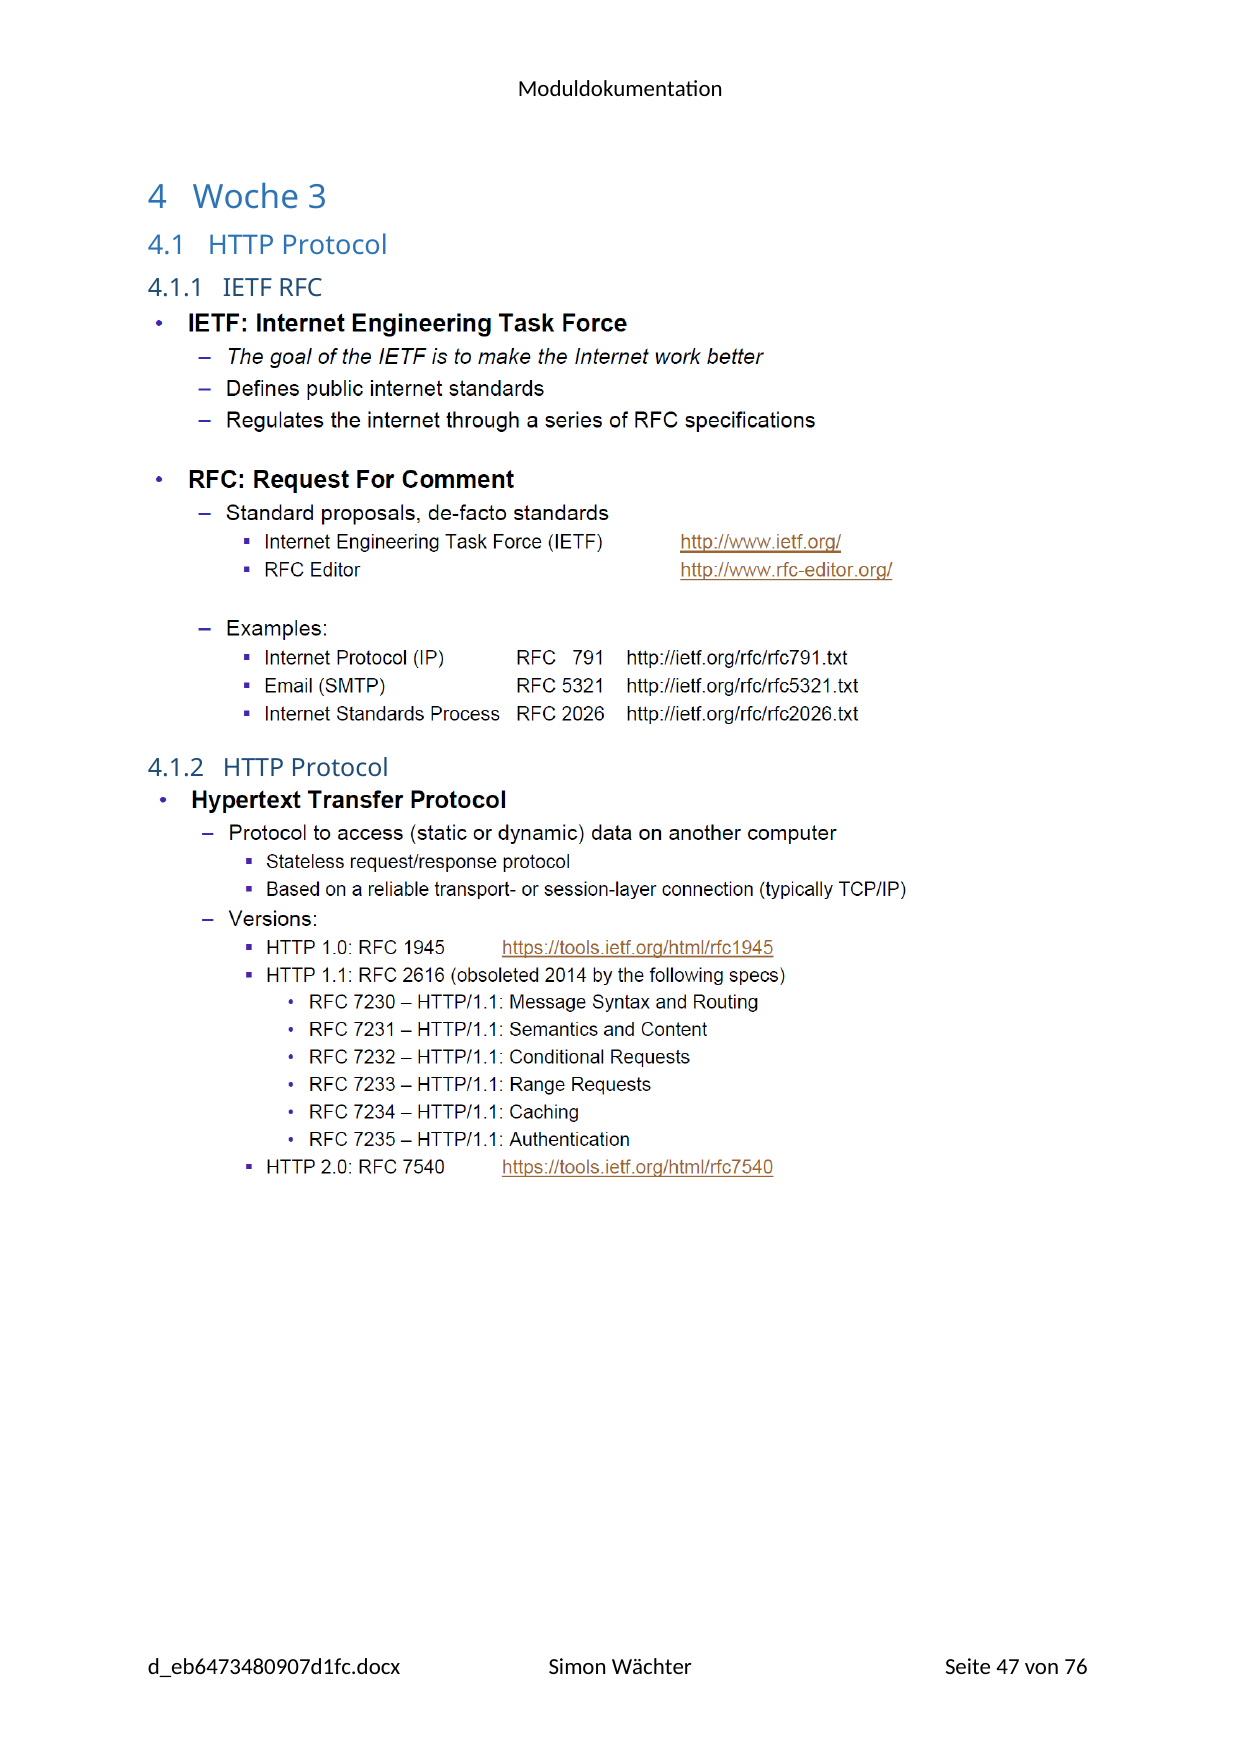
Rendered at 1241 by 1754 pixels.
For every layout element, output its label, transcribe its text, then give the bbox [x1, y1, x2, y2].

subtitle HTTP Protocol [148, 226, 1093, 263]
picture [147, 786, 915, 1188]
picture [147, 306, 910, 731]
subtitle IETF RFC [148, 270, 1093, 304]
subtitle Woche 3 [148, 173, 1093, 218]
subtitle HTTP Protocol [148, 749, 1093, 784]
